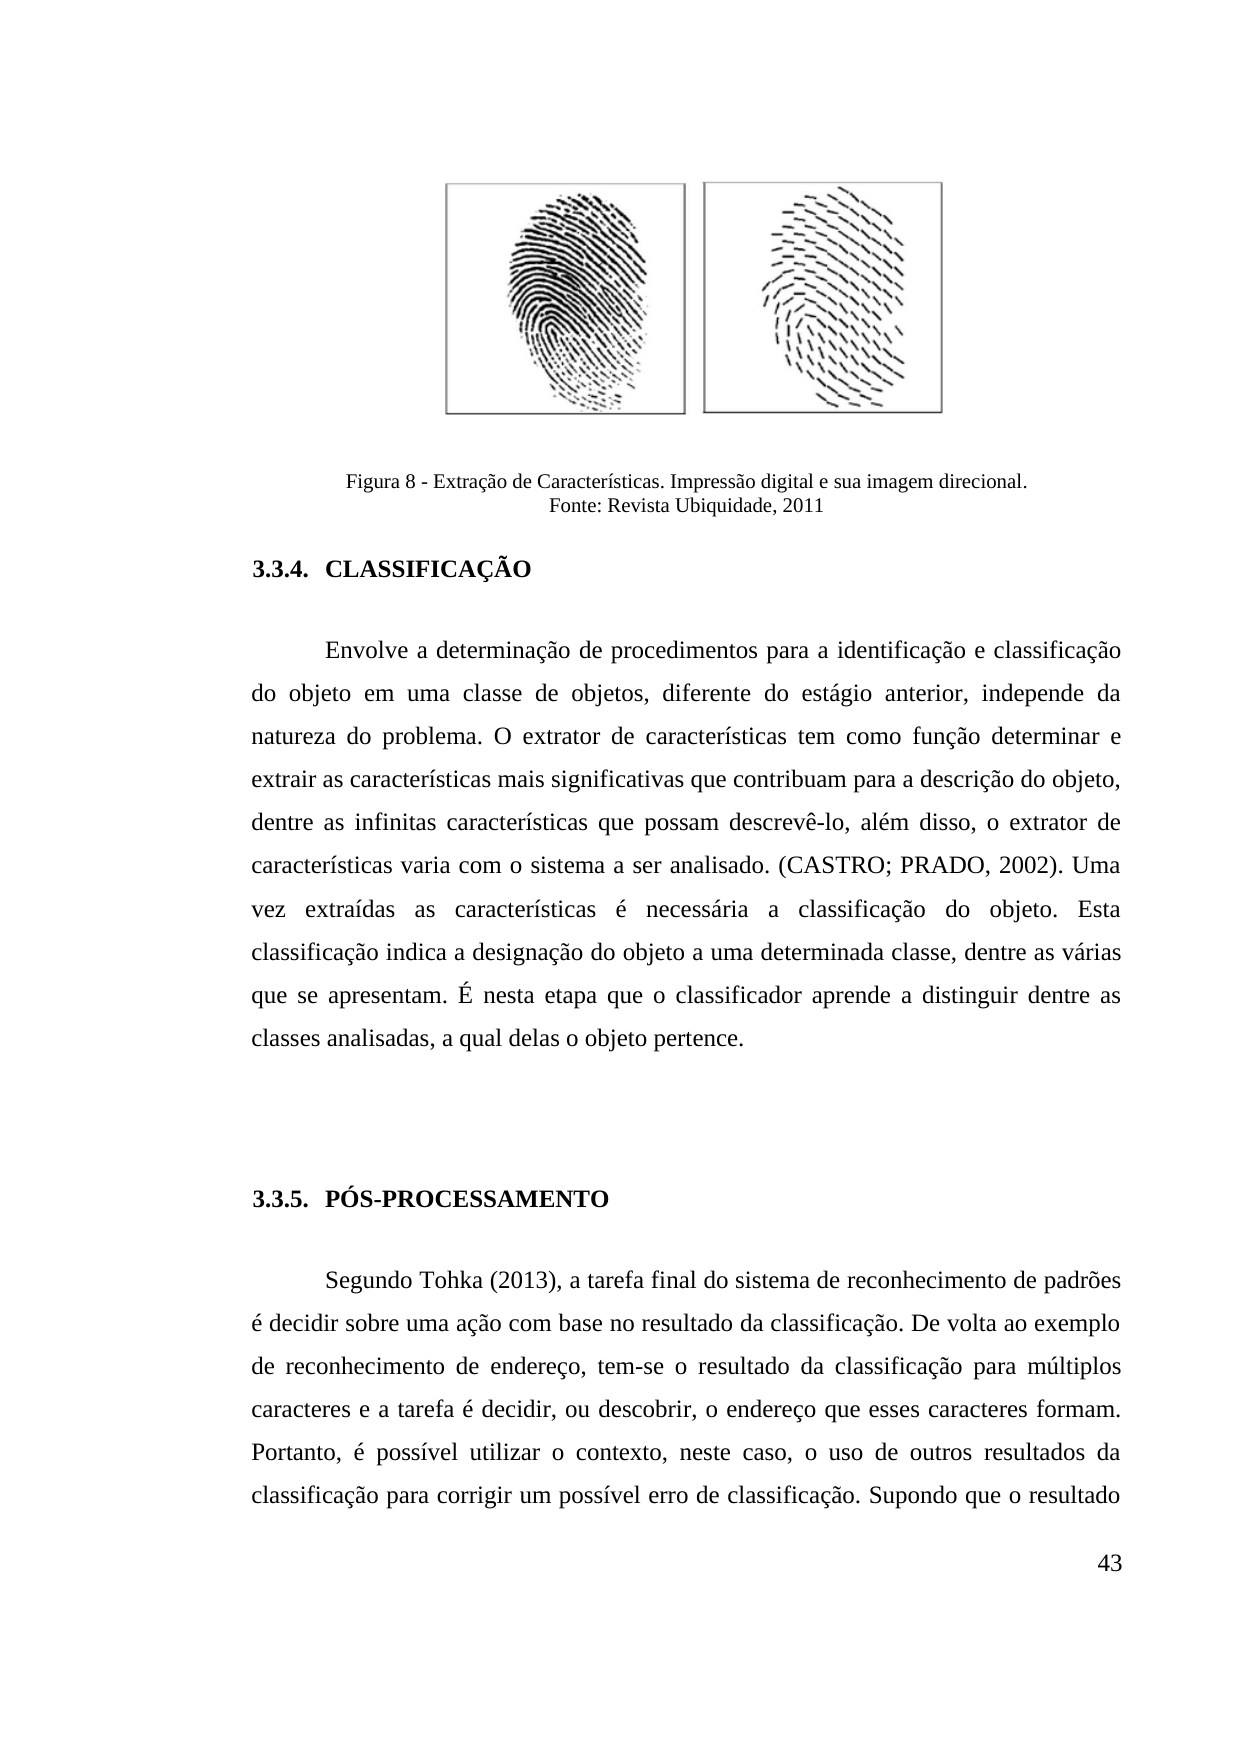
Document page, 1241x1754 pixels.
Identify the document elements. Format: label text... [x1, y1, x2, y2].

picture [438, 177, 950, 417]
text Figura 8 - Extração de Características. Impressão digital e sua imagem direcional. [251, 469, 1122, 493]
text Envolve a determinação de procedimentos para a identificação e classificação do objeto em uma classe de objetos, diferente do estágio anterior, independe da natureza do problema. O extrator de características tem como função determinar e extrair as características mais significativas que contribuam para a descrição do objeto, dentre as infinitas características que possam descrevê-lo, além disso, o extrator de características varia com o sistema a ser analisado. (CASTRO; PRADO, 2002). Uma vez extraídas as características é necessária a classificação do objeto. Esta classificação indica a designação do objeto a uma determinada classe, dentre as várias que se apresentam. É nesta etapa que o classificador aprende a distinguir dentre as classes analisadas, a qual delas o objeto pertence. [251, 635, 1122, 1052]
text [251, 1265, 1122, 1509]
subtitle PÓS-PROCESSAMENTO [252, 1184, 1122, 1213]
subtitle CLASSIFICAÇÃO [252, 554, 1122, 583]
text Fonte: Revista Ubiquidade, 2011 [251, 493, 1122, 517]
